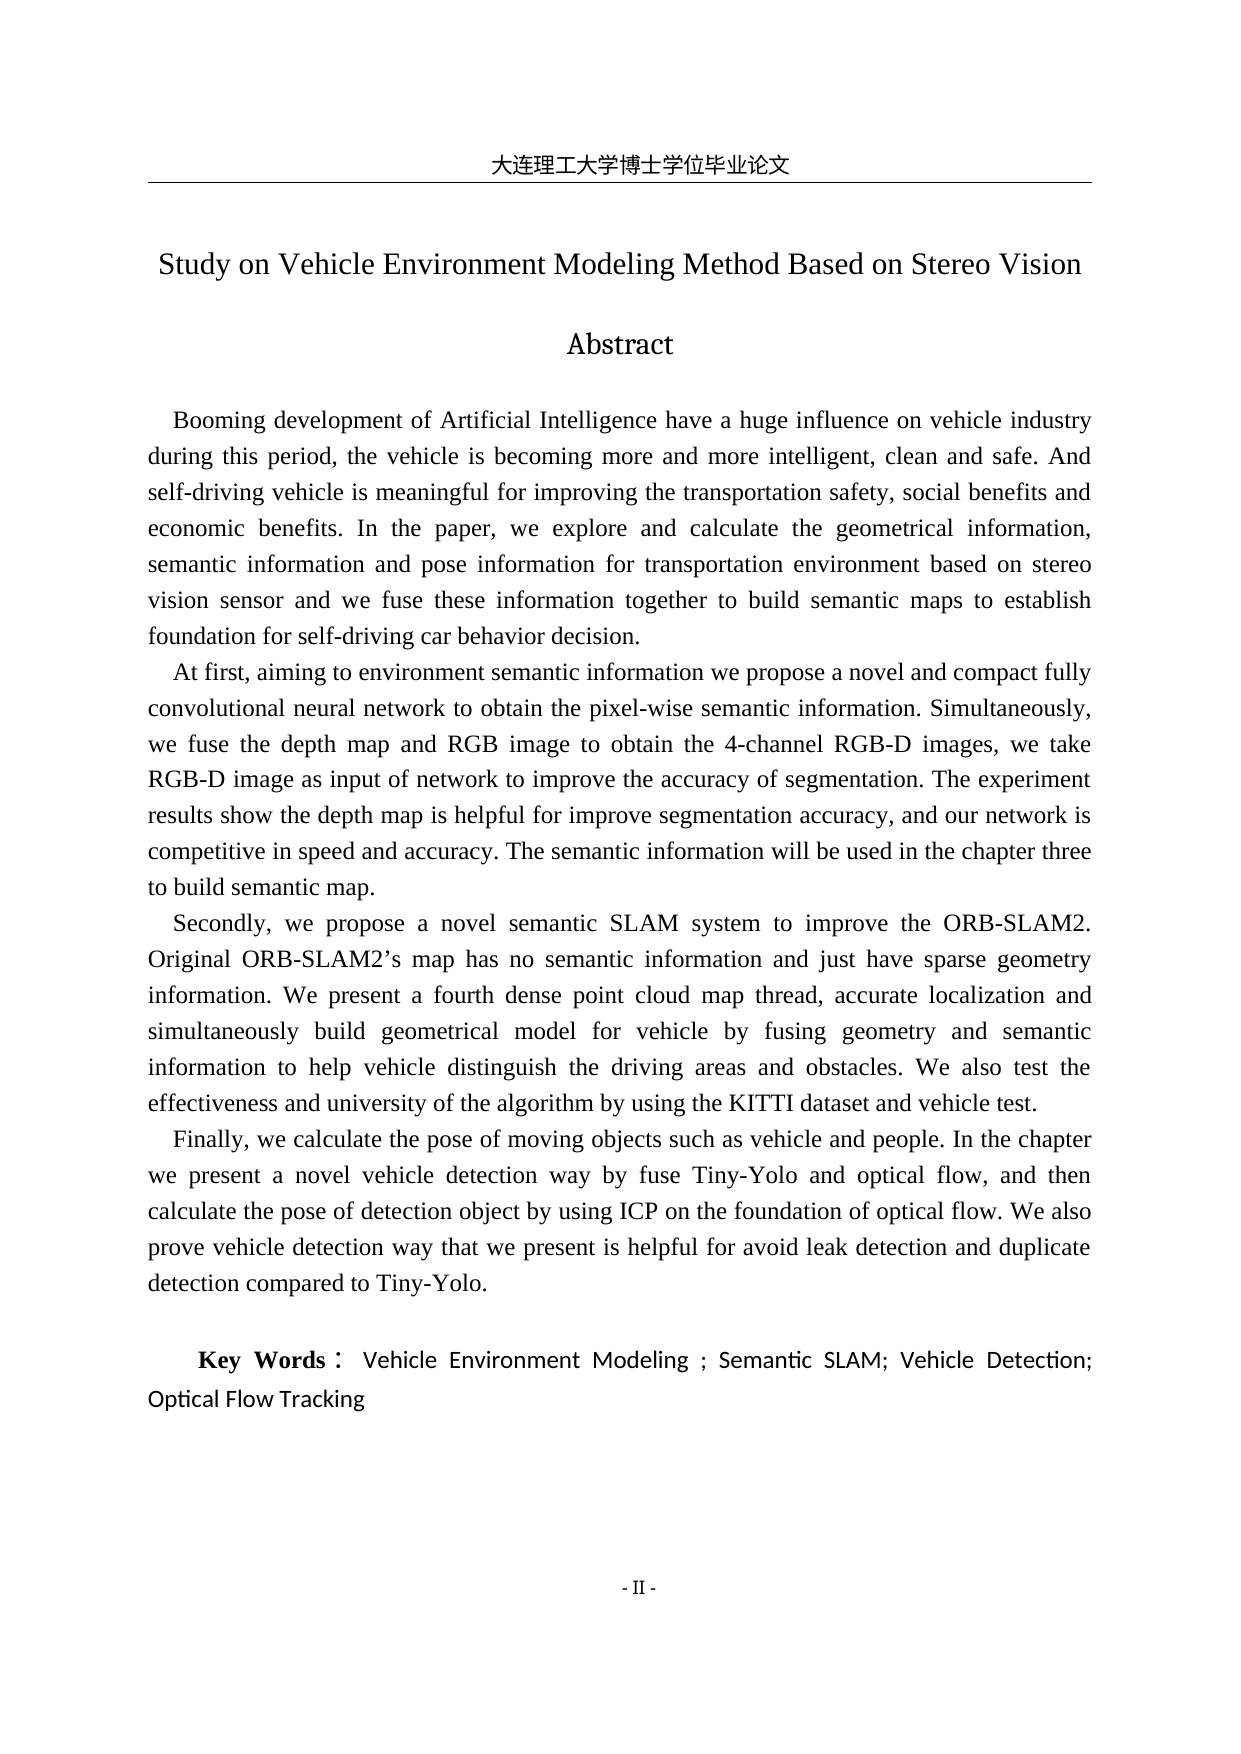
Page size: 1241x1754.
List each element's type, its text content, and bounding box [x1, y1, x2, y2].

text Study on Vehicle Environment Modeling Method Based on Stereo Vision [148, 246, 1092, 281]
text Key Words：Vehicle Environment Modeling ; Semantic SLAM; Vehicle Detection; Optical Flow Tracking [148, 1339, 1092, 1414]
text Finally, we calculate the pose of moving objects such as vehicle and people. In the chapter we present a novel vehicle detection way by fuse Tiny-Yolo and optical flow, and then calculate the pose of detection object by using ICP on the foundation of optical flow. We also prove vehicle detection way that we present is helpful for avoid leak detection and duplicate detection compared to Tiny-Yolo. [148, 1124, 1092, 1296]
text At first, aiming to environment semantic information we propose a novel and compact fully convolutional neural network to obtain the pixel-wise semantic information. Simultaneously, we fuse the depth map and RGB image to obtain the 4-channel RGB-D images, we take RGB-D image as input of network to improve the accuracy of segmentation. The experiment results show the depth map is helpful for improve segmentation accuracy, and our network is competitive in speed and accuracy. The semantic information will be used in the chapter three to build semantic map. [148, 657, 1092, 901]
text Booming development of Artificial Intelligence have a huge influence on vehicle industry during this period, the vehicle is becoming more and more intelligent, clean and safe. And self-driving vehicle is meaningful for improving the transportation safety, social benefits and economic benefits. In the paper, we explore and calculate the geometrical information, semantic information and pose information for transportation environment based on stereo vision sensor and we fuse these information together to build semantic maps to establish foundation for self-driving car behavior decision. [148, 405, 1092, 649]
text Secondly, we propose a novel semantic SLAM system to improve the ORB-SLAM2. Original ORB-SLAM2’s map has no semantic information and just have sparse geometry information. We present a fourth dense point cloud map thread, accurate localization and simultaneously build geometrical model for vehicle by fusing geometry and semantic information to help vehicle distinguish the driving areas and obstacles. We also test the effectiveness and university of the algorithm by using the KITTI dataset and vehicle test. [148, 908, 1092, 1117]
text Abstract [148, 326, 1092, 362]
